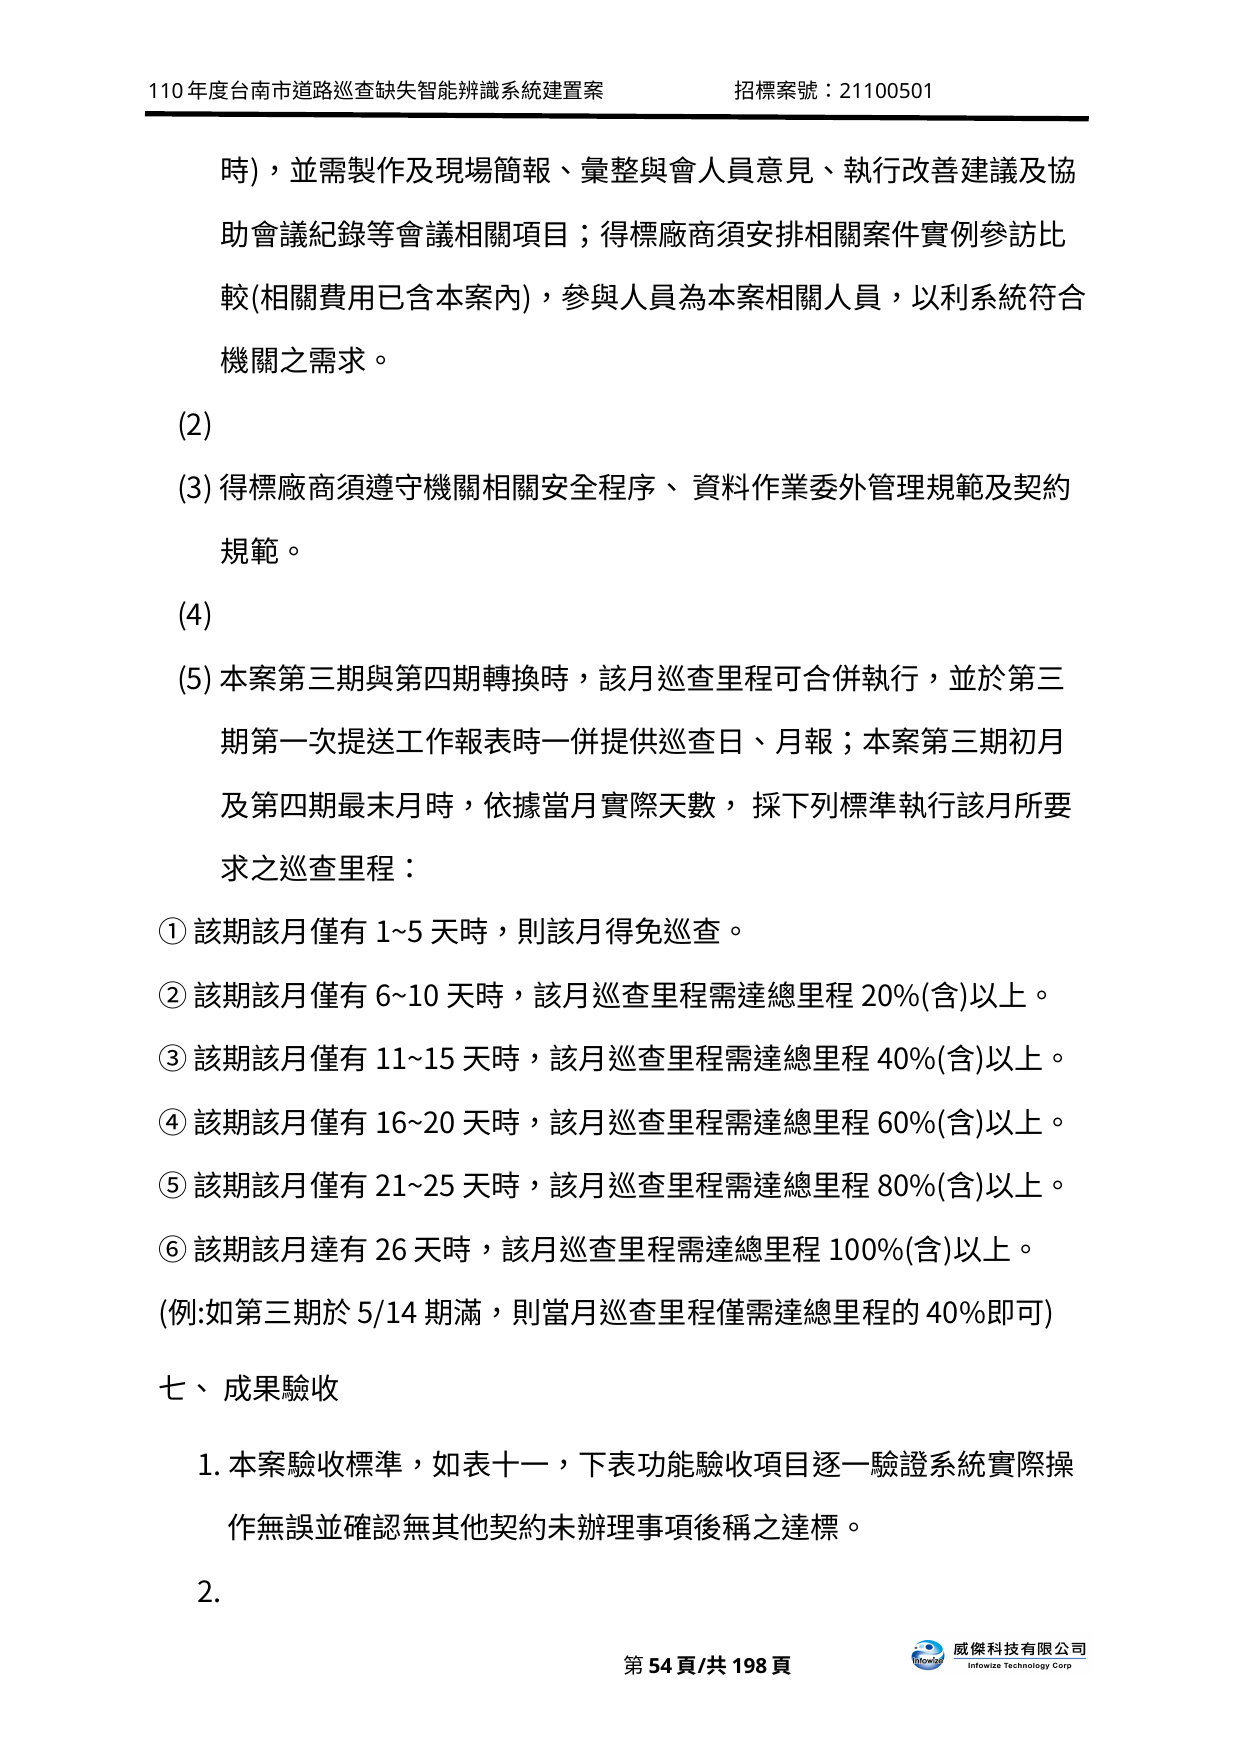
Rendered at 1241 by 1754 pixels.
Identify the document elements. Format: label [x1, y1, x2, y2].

picture [910, 1632, 1093, 1674]
